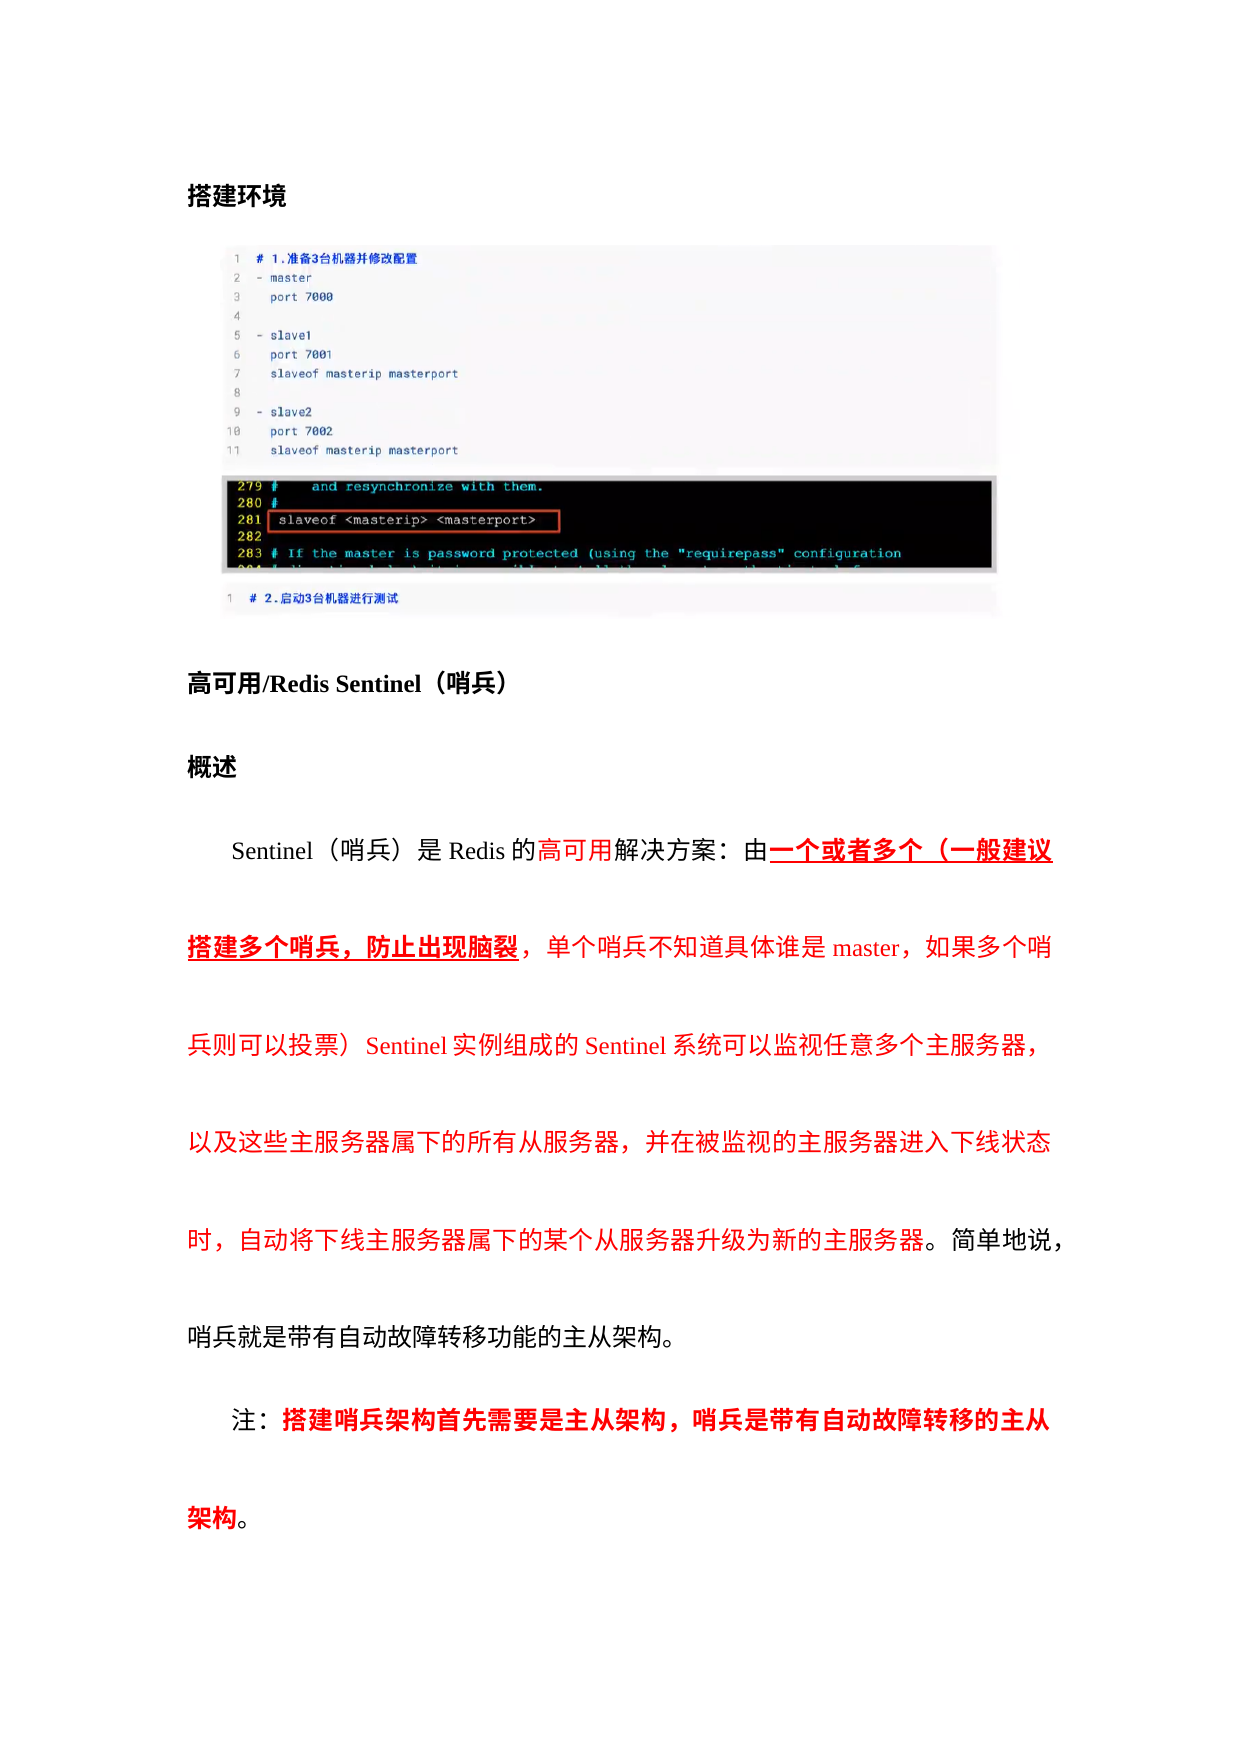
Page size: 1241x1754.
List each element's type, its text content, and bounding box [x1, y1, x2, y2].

subtitle 高可用/Redis Sentinel（哨兵） [187, 649, 1053, 714]
picture [220, 245, 1020, 619]
subtitle 搭建环境 [187, 162, 1053, 227]
text 注：搭建哨兵架构首先需要是主从架构，哨兵是带有自动故障转移的主从架构。 [187, 1386, 1053, 1549]
subtitle 概述 [187, 733, 1053, 798]
text Sentinel（哨兵）是Redis的高可用解决方案：由一个或者多个（一般建议搭建多个哨兵，防止出现脑裂，单个哨兵不知道具体谁是master，如果多个哨兵则可以投票）Sentinel实例组成的Sentinel系统可以监视任意多个主服务器，以及这些主服务器属下的所有从服务器，并在被监视的主服务器进入下线状态时，自动将下线主服务器属下的某个从服务器升级为新的主服务器。简单地说，哨兵就是带有自动故障转移功能的主从架构。 [187, 816, 1053, 1368]
